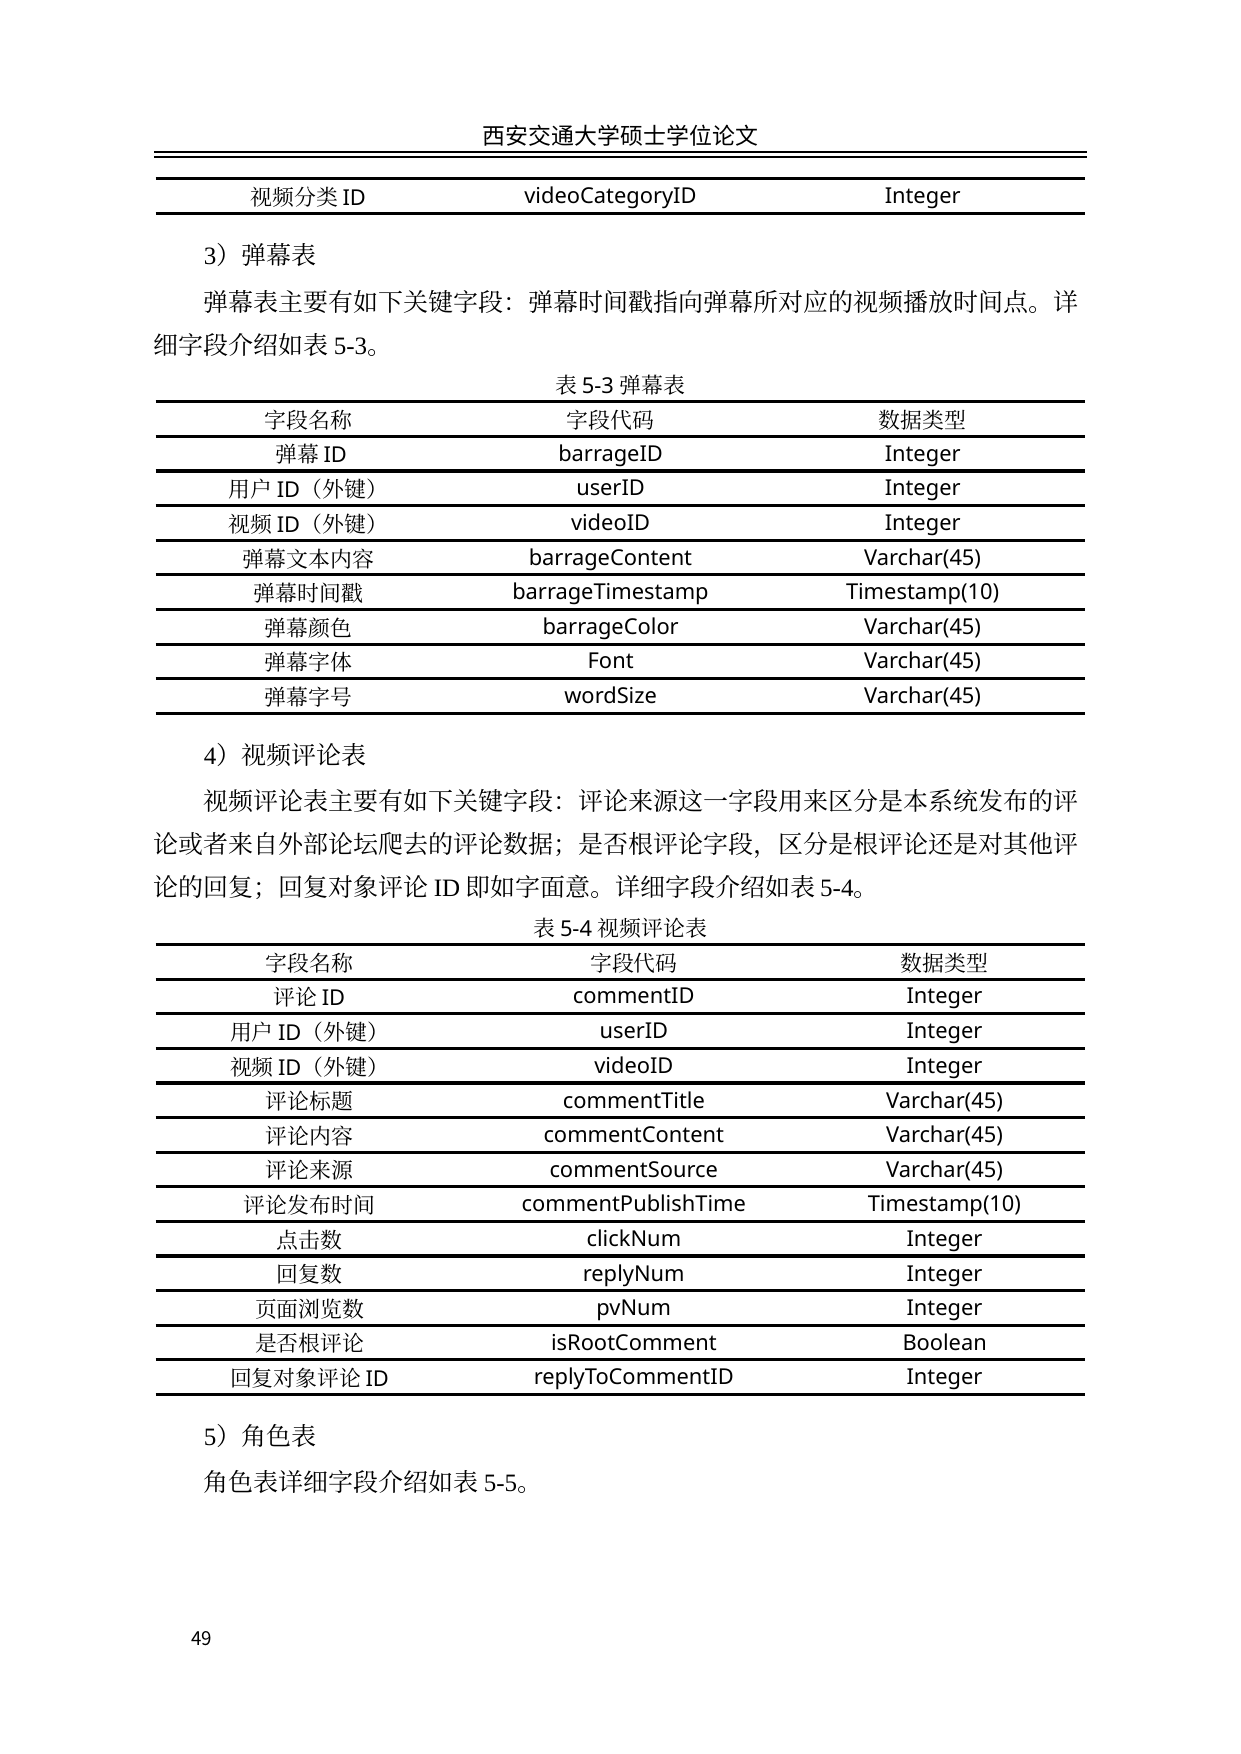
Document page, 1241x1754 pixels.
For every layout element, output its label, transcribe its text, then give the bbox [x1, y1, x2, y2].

table_cell 弹幕颜色 [156, 611, 461, 642]
table_cell commentPublishTime [463, 1188, 804, 1220]
table_cell Varchar(45) [804, 1154, 1085, 1185]
table_header 数据类型 [760, 403, 1085, 434]
table_cell isRootComment [463, 1327, 804, 1358]
table_cell clickNum [463, 1223, 804, 1254]
table_cell 弹幕字体 [156, 646, 461, 677]
table_cell wordSize [461, 680, 760, 712]
table_cell Varchar(45) [760, 542, 1085, 573]
text 5）角色表 [153, 1417, 1087, 1453]
table_cell pvNum [463, 1292, 804, 1323]
table_cell Integer [760, 473, 1085, 504]
table_cell userID [461, 473, 760, 504]
table_cell 弹幕ID [156, 438, 461, 469]
table_cell userID [463, 1015, 804, 1047]
table_cell Varchar(45) [760, 680, 1085, 712]
table_cell Integer [804, 1361, 1085, 1393]
table_cell 页面浏览数 [156, 1292, 463, 1323]
table_cell Integer [804, 981, 1085, 1012]
table_cell 评论ID [156, 981, 463, 1012]
table_cell barrageID [461, 438, 760, 469]
table_header 字段代码 [461, 403, 760, 434]
table_cell barrageContent [461, 542, 760, 573]
table_cell 用户ID（外键） [156, 473, 461, 504]
text 弹幕表主要有如下关键字段：弹幕时间戳指向弹幕所对应的视频播放时间点。详细字段介绍如表5-3。 [153, 282, 1087, 361]
table_cell 是否根评论 [156, 1327, 463, 1358]
table_cell Integer [804, 1258, 1085, 1289]
text 3）弹幕表 [153, 236, 1087, 272]
table_cell videoID [461, 507, 760, 539]
table_cell Timestamp(10) [760, 576, 1085, 608]
text 角色表详细字段介绍如表5-5。 [153, 1463, 1087, 1499]
table_cell Varchar(45) [804, 1085, 1085, 1116]
table_header 字段代码 [463, 946, 804, 977]
table_cell commentTitle [463, 1085, 804, 1116]
table_header 字段名称 [156, 946, 463, 977]
table_cell 视频ID（外键） [156, 1050, 463, 1081]
table_cell Integer [760, 180, 1085, 212]
text 表5-3 弹幕表 [153, 368, 1087, 400]
table_cell Font [461, 646, 760, 677]
text 表5-4 视频评论表 [153, 911, 1087, 943]
table_cell replyNum [463, 1258, 804, 1289]
table_cell 评论内容 [156, 1119, 463, 1151]
table_cell commentID [463, 981, 804, 1012]
table_header 字段名称 [156, 403, 461, 434]
table_cell replyToCommentID [463, 1361, 804, 1393]
table_cell 点击数 [156, 1223, 463, 1254]
table_cell 回复数 [156, 1258, 463, 1289]
table_cell 弹幕文本内容 [156, 542, 461, 573]
table_cell 评论标题 [156, 1085, 463, 1116]
table_cell videoID [463, 1050, 804, 1081]
table_cell Integer [760, 507, 1085, 539]
table_cell 视频分类ID [156, 180, 461, 212]
table_cell Integer [760, 438, 1085, 469]
table_cell Integer [804, 1050, 1085, 1081]
table_header 数据类型 [804, 946, 1085, 977]
table_cell Boolean [804, 1327, 1085, 1358]
table_cell videoCategoryID [461, 180, 760, 212]
text 视频评论表主要有如下关键字段：评论来源这一字段用来区分是本系统发布的评论或者来自外部论坛爬去的评论数据；是否根评论字段，区分是根评论还是对其他评论的回复；回复对象评论ID即如字面意。详细字段介绍如表5-4。 [153, 782, 1087, 904]
table_cell Integer [804, 1292, 1085, 1323]
table_cell commentContent [463, 1119, 804, 1151]
table_cell Varchar(45) [804, 1119, 1085, 1151]
table_cell Integer [804, 1223, 1085, 1254]
table_cell 回复对象评论ID [156, 1361, 463, 1393]
text 4）视频评论表 [153, 736, 1087, 771]
table_cell Varchar(45) [760, 646, 1085, 677]
table_cell 弹幕时间戳 [156, 576, 461, 608]
table_cell 弹幕字号 [156, 680, 461, 712]
table_cell 用户ID（外键） [156, 1015, 463, 1047]
table_cell 评论发布时间 [156, 1188, 463, 1220]
table_cell barrageTimestamp [461, 576, 760, 608]
table_cell 评论来源 [156, 1154, 463, 1185]
table_cell Integer [804, 1015, 1085, 1047]
table_cell Timestamp(10) [804, 1188, 1085, 1220]
table_cell 视频ID（外键） [156, 507, 461, 539]
table_cell commentSource [463, 1154, 804, 1185]
table_cell barrageColor [461, 611, 760, 642]
table_cell Varchar(45) [760, 611, 1085, 642]
